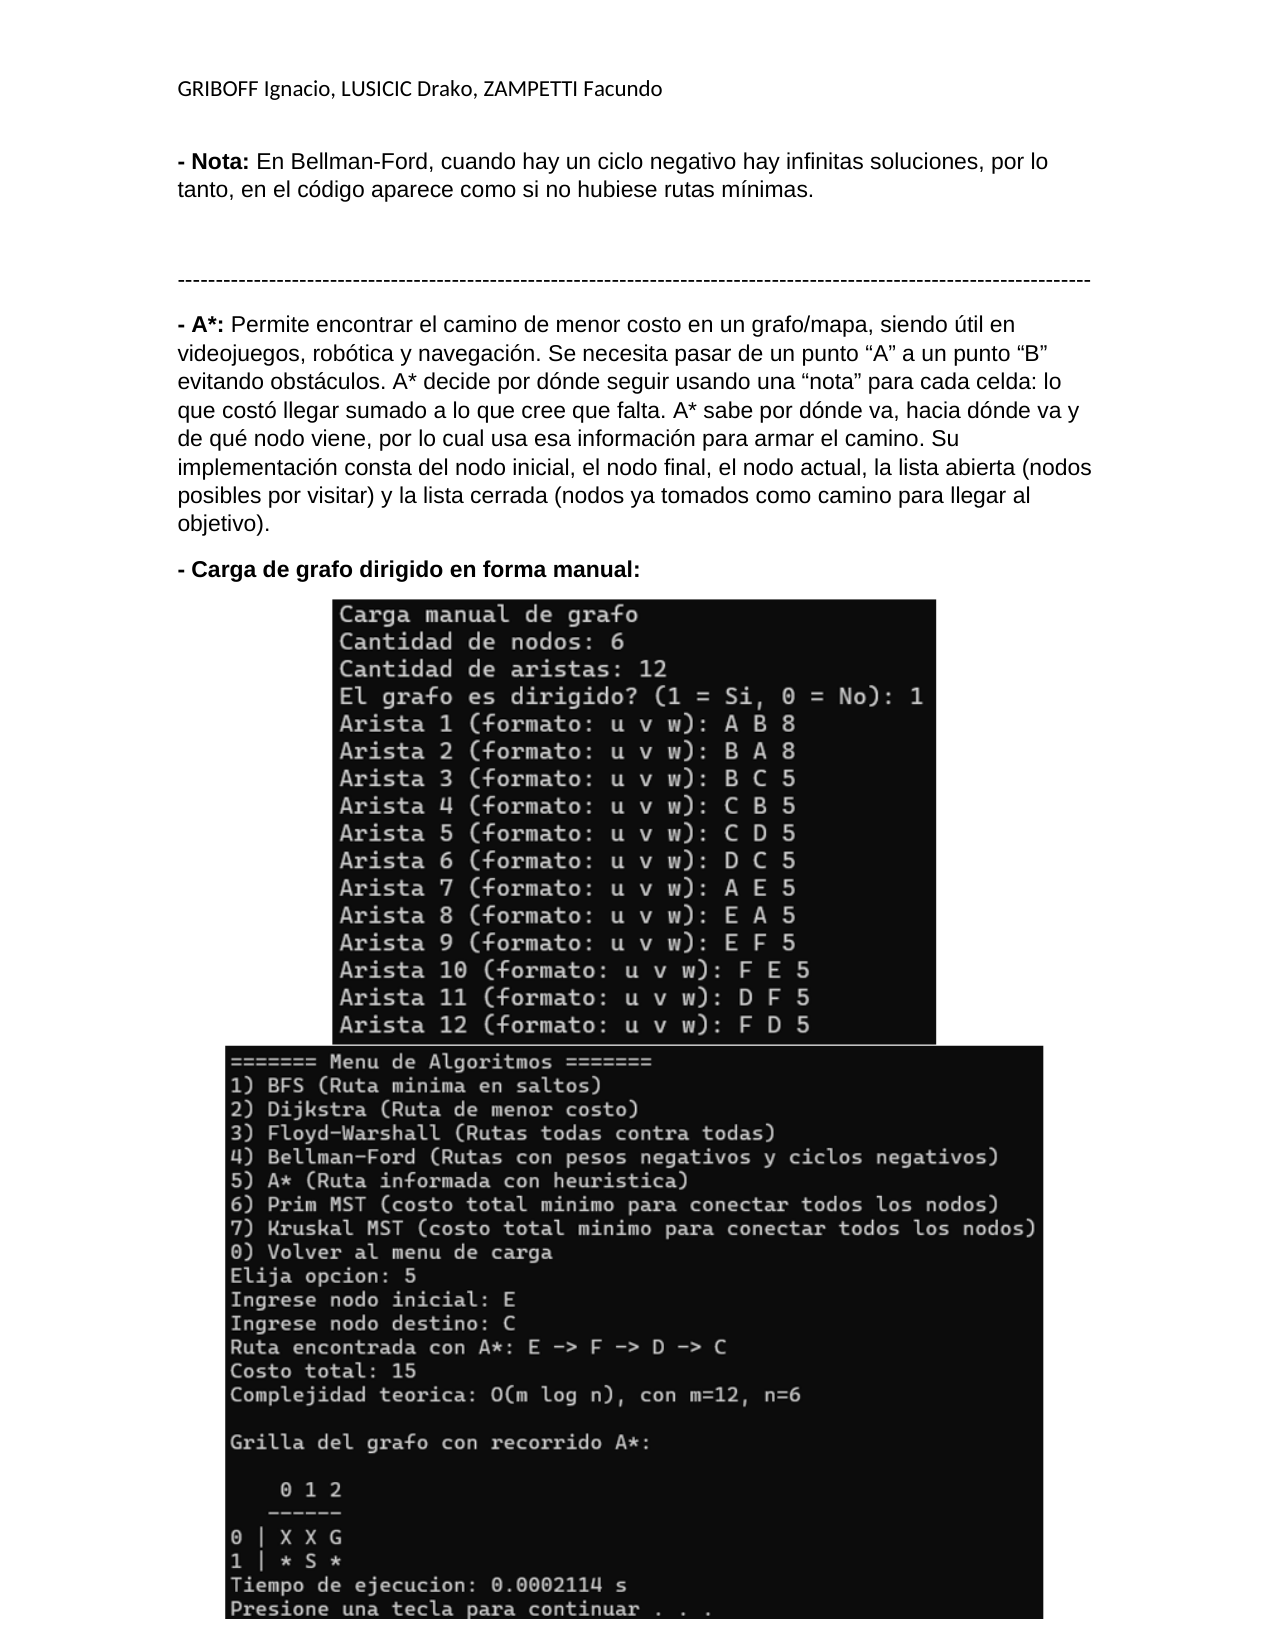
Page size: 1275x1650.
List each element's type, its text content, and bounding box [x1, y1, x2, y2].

text - Nota: En Bellman-Ford, cuando hay un ciclo negativo hay infinitas soluciones, por lo tanto, en el código aparece como si no hubiese rutas mínimas. [177, 148, 1098, 202]
picture [219, 597, 1053, 1617]
text - A*: Permite encontrar el camino de menor costo en un grafo/mapa, siendo útil en videojuegos, robótica y navegación. Se necesita pasar de un punto “A” a un punto “B” evitando obstáculos. A* decide por dónde seguir usando una “nota” para cada celda: lo que costó llegar sumado a lo que cree que falta. A* sabe por dónde va, hacia dónde va y de qué nodo viene, por lo cual usa esa información para armar el camino. Su implementación consta del nodo inicial, el nodo final, el nodo actual, la lista abierta (nodos posibles por visitar) y la lista cerrada (nodos ya tomados como camino para llegar al objetivo). [177, 311, 1098, 537]
text ------------------------------------------------------------------------------------------------------------------------ [177, 266, 1098, 293]
text - Carga de grafo dirigido en forma manual: [177, 556, 1098, 582]
